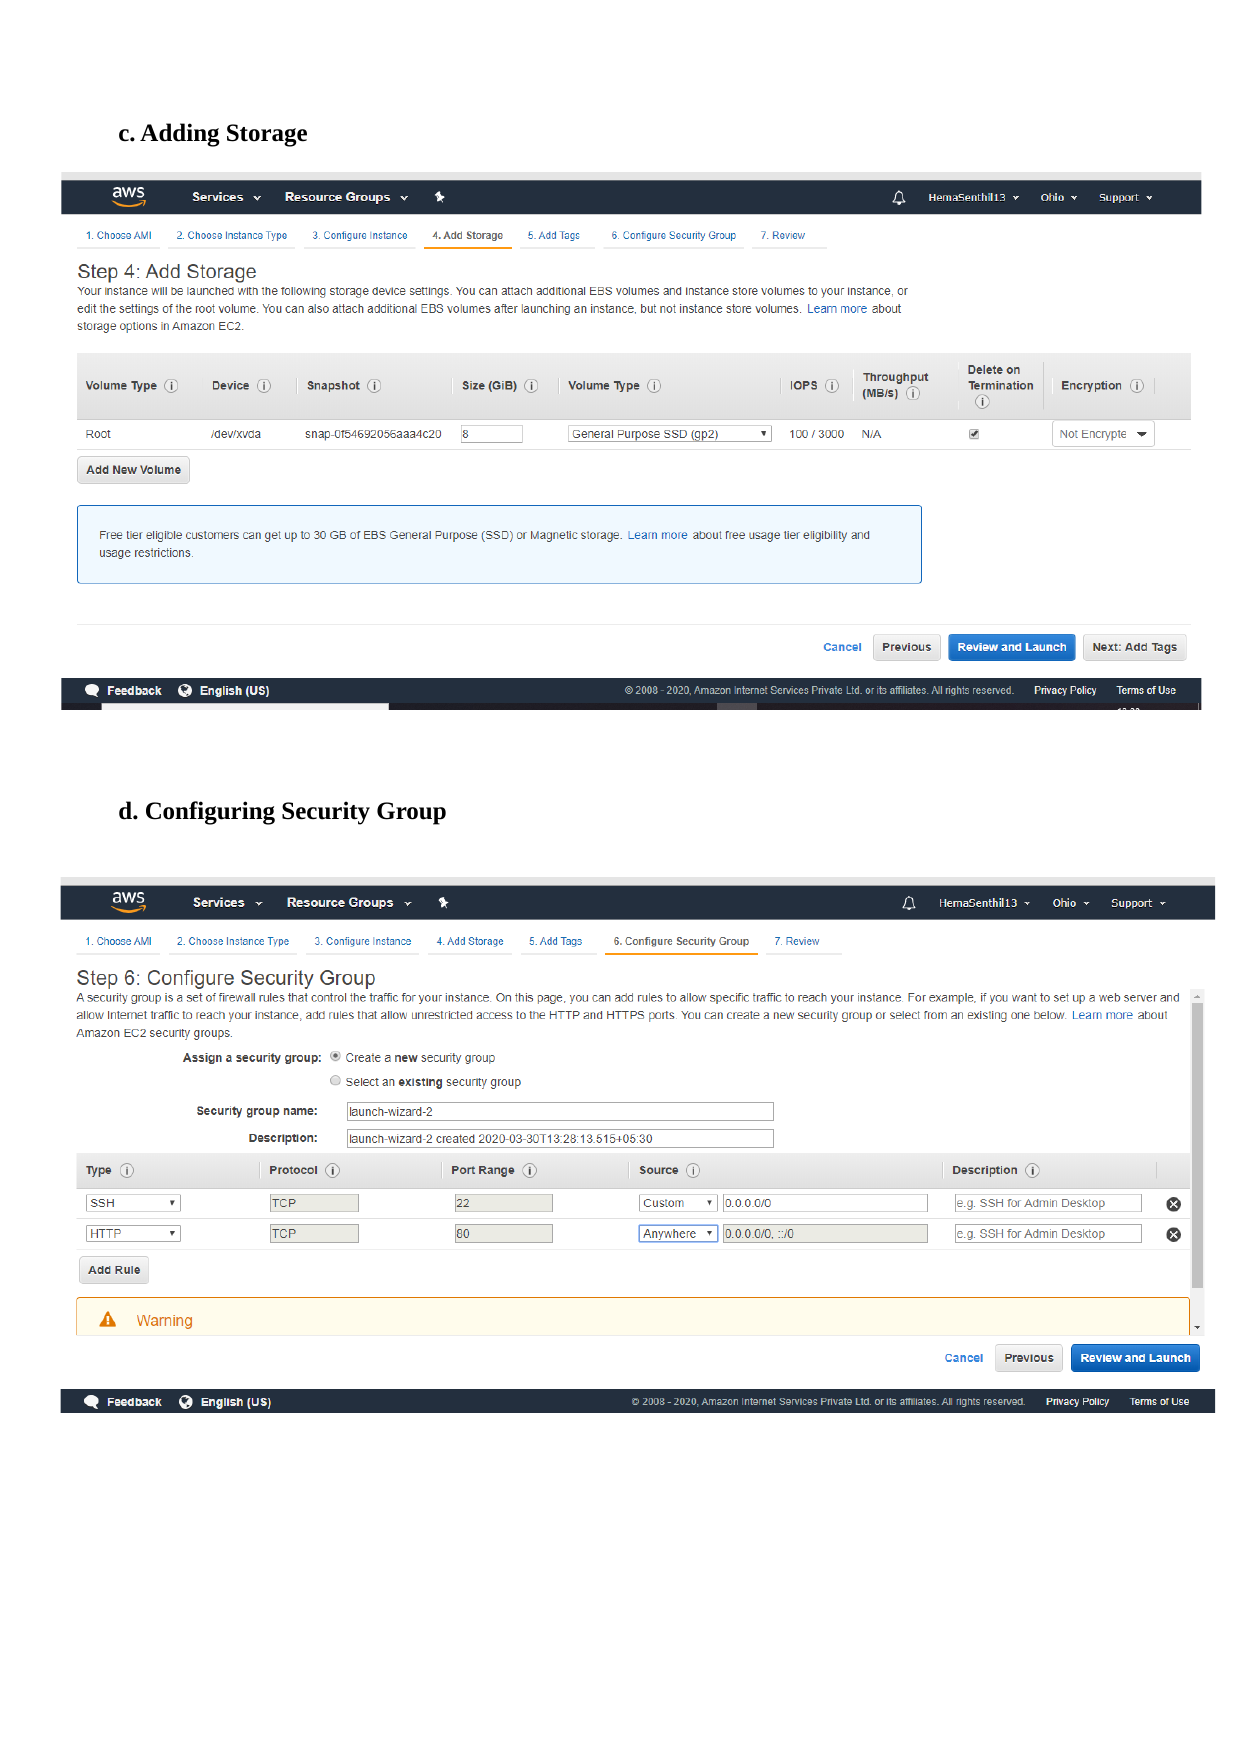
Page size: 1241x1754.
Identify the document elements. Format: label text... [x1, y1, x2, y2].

text d. Configuring Security Group [118, 796, 1122, 824]
picture [60, 877, 1216, 1413]
text c. Adding Storage [118, 118, 1122, 147]
picture [61, 172, 1202, 710]
